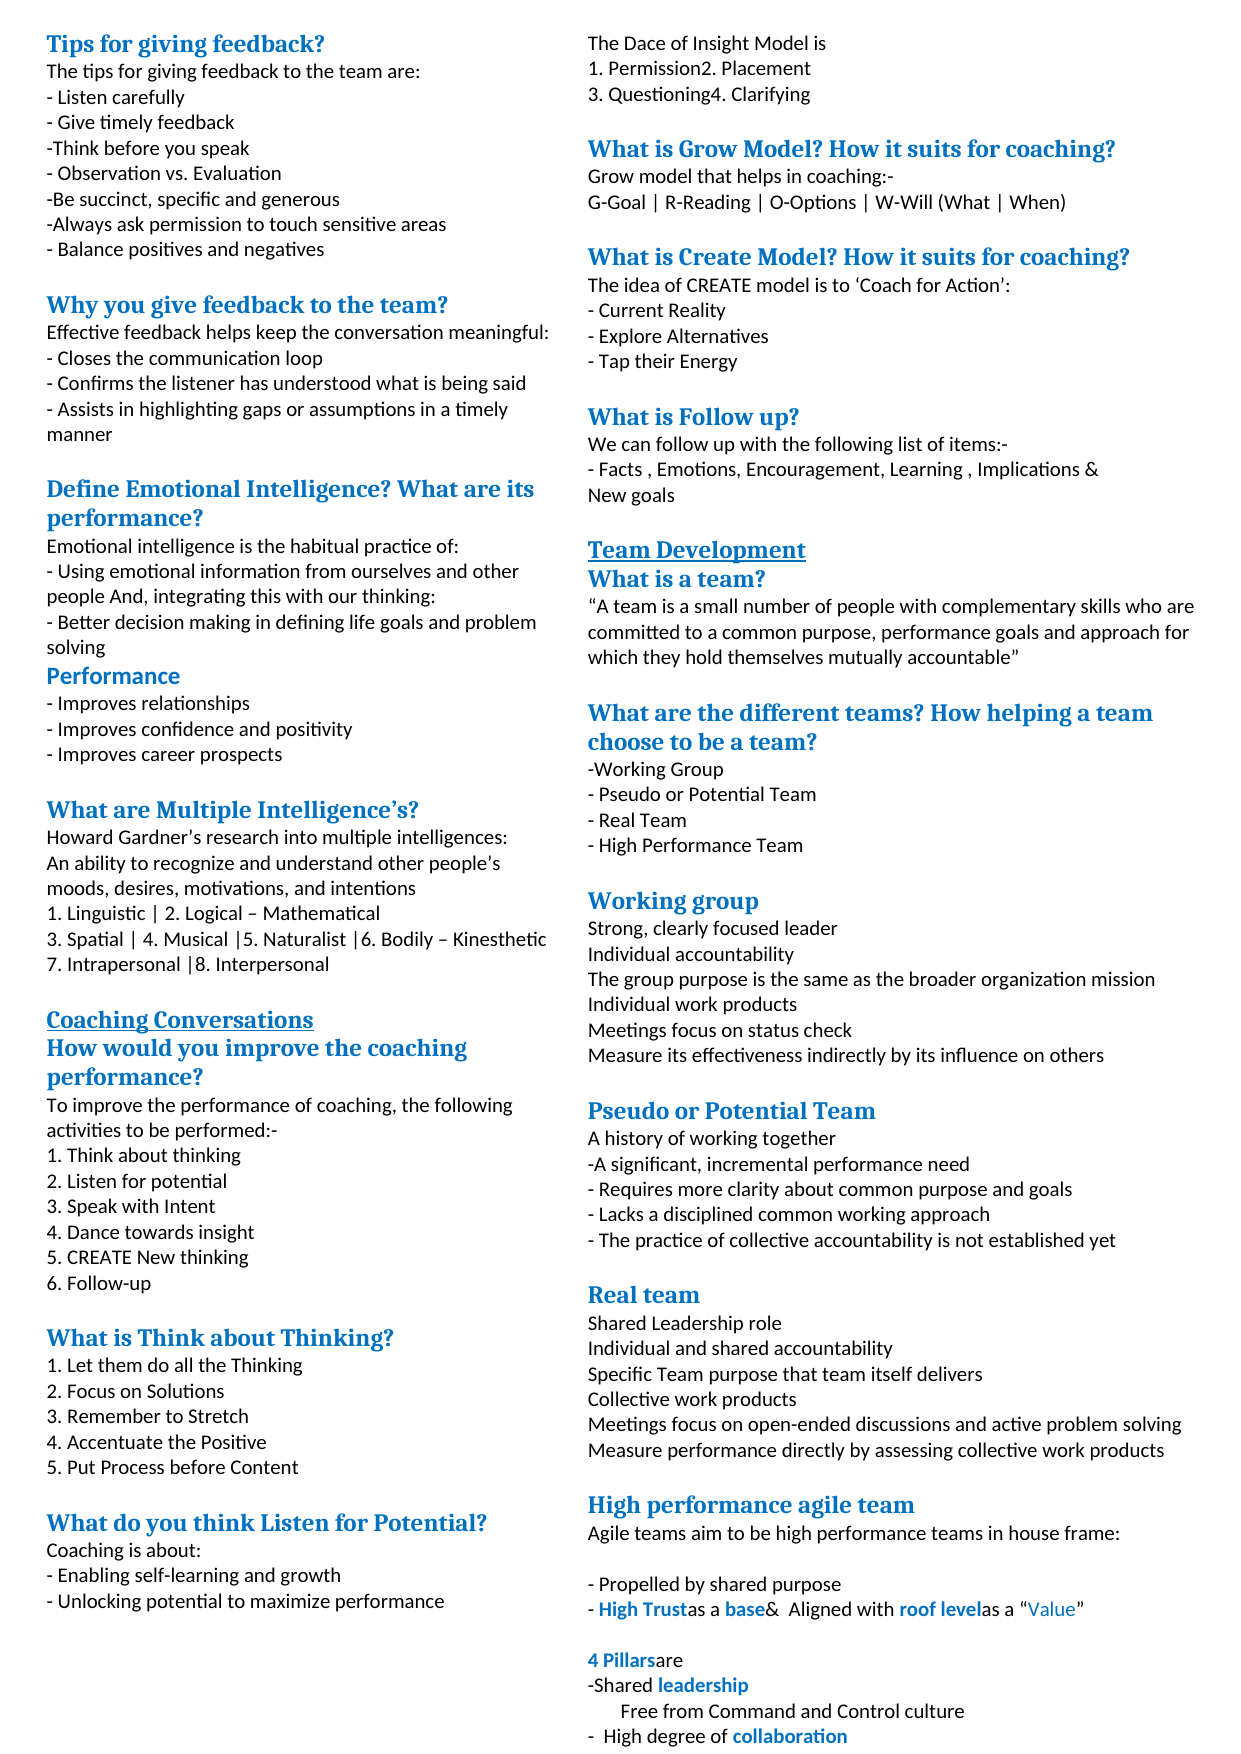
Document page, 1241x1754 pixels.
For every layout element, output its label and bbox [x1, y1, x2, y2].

table_header [35, 30, 576, 1749]
table_header [576, 30, 1216, 1749]
